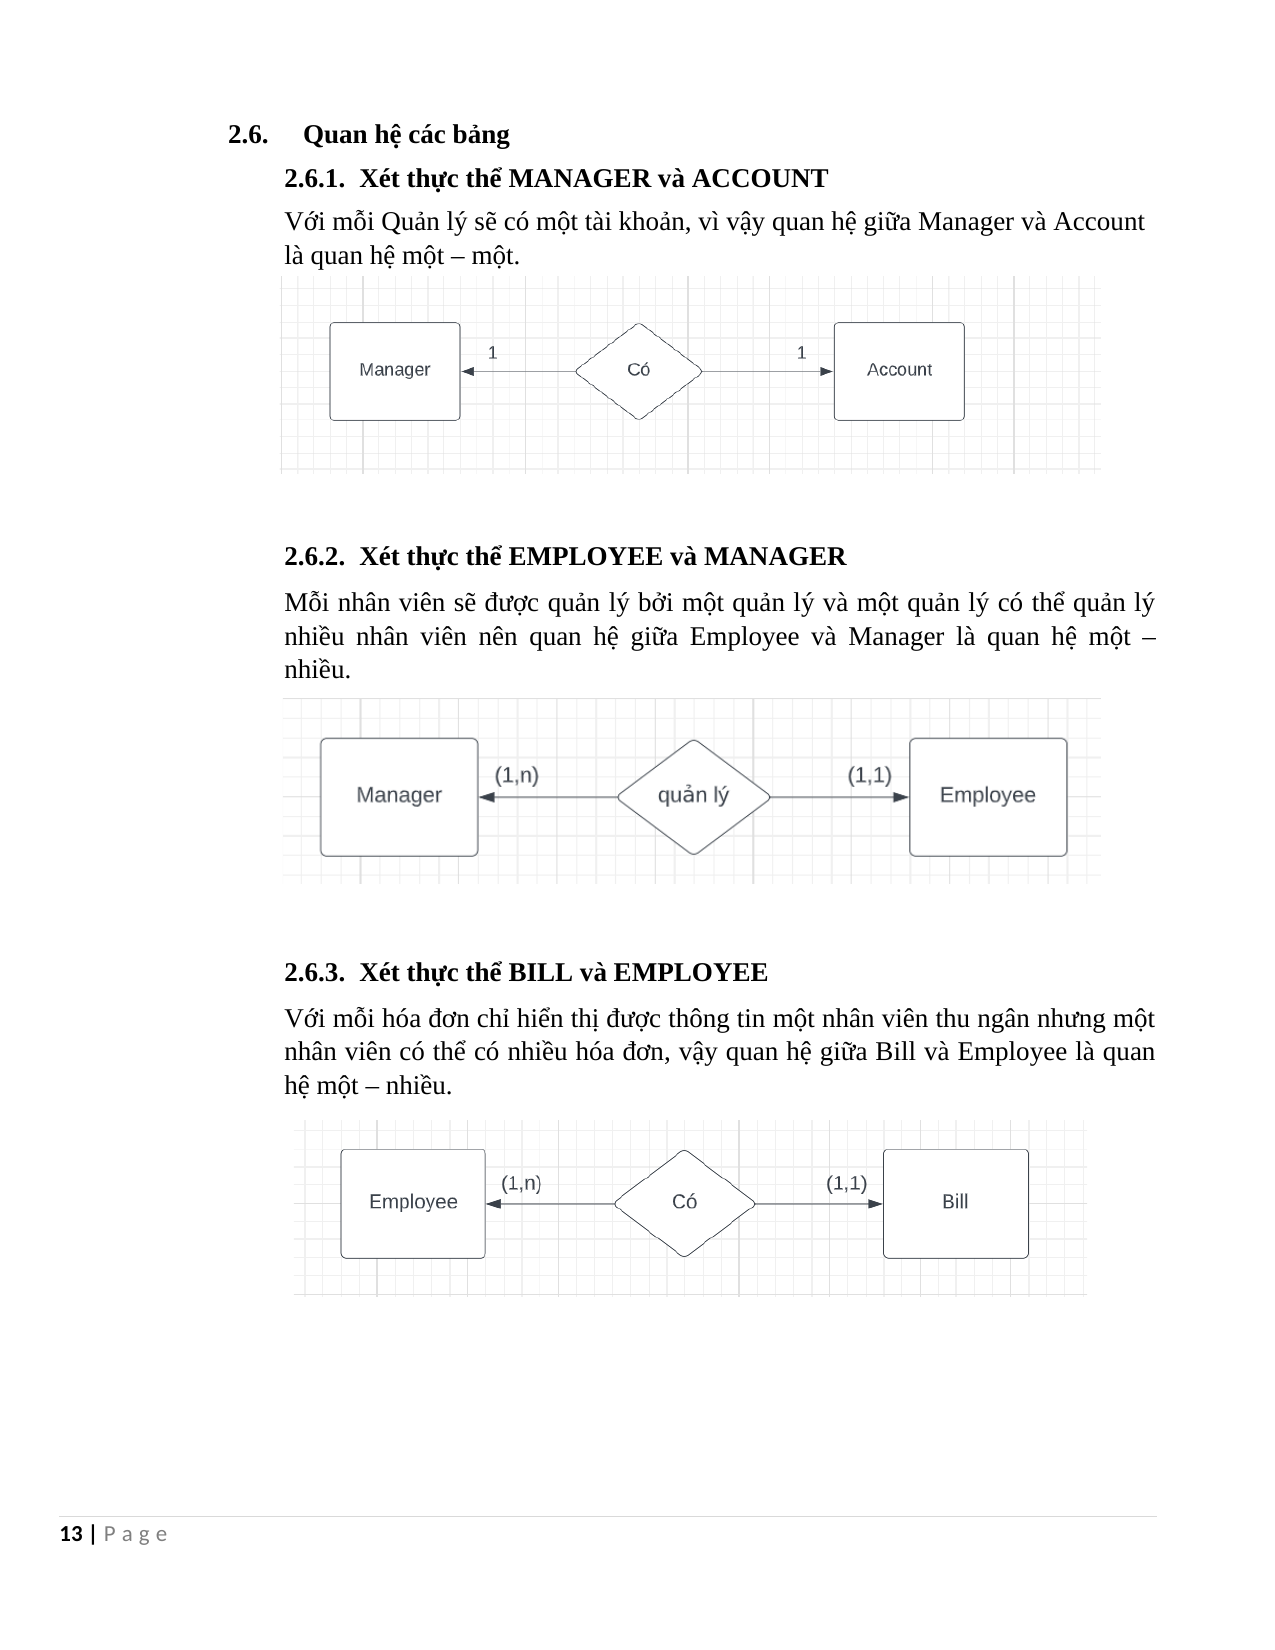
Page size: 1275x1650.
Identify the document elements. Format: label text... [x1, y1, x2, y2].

picture [279, 276, 1101, 474]
subtitle Quan hệ các bảng [228, 118, 1157, 149]
subtitle Xét thực thể BILL và EMPLOYEE [284, 956, 1157, 987]
list Với mỗi Quản lý sẽ có một tài khoản, vì vậy quan hệ giữa Manager và Account là quan hệ một – một. [284, 205, 1157, 270]
subtitle Xét thực thể MANAGER và ACCOUNT [284, 162, 1157, 193]
text Mỗi nhân viên sẽ được quản lý bởi một quản lý và một quản lý có thể quản lý nhiều nhân viên nên quan hệ giữa Employee và Manager là quan hệ một – nhiều. [284, 586, 1157, 684]
picture [282, 698, 1101, 884]
subtitle Xét thực thể EMPLOYEE và MANAGER [284, 540, 1157, 571]
picture [293, 1120, 1088, 1297]
text Với mỗi hóa đơn chỉ hiển thị được thông tin một nhân viên thu ngân nhưng một nhân viên có thể có nhiều hóa đơn, vậy quan hệ giữa Bill và Employee là quan hệ một – nhiều. [284, 1002, 1157, 1100]
